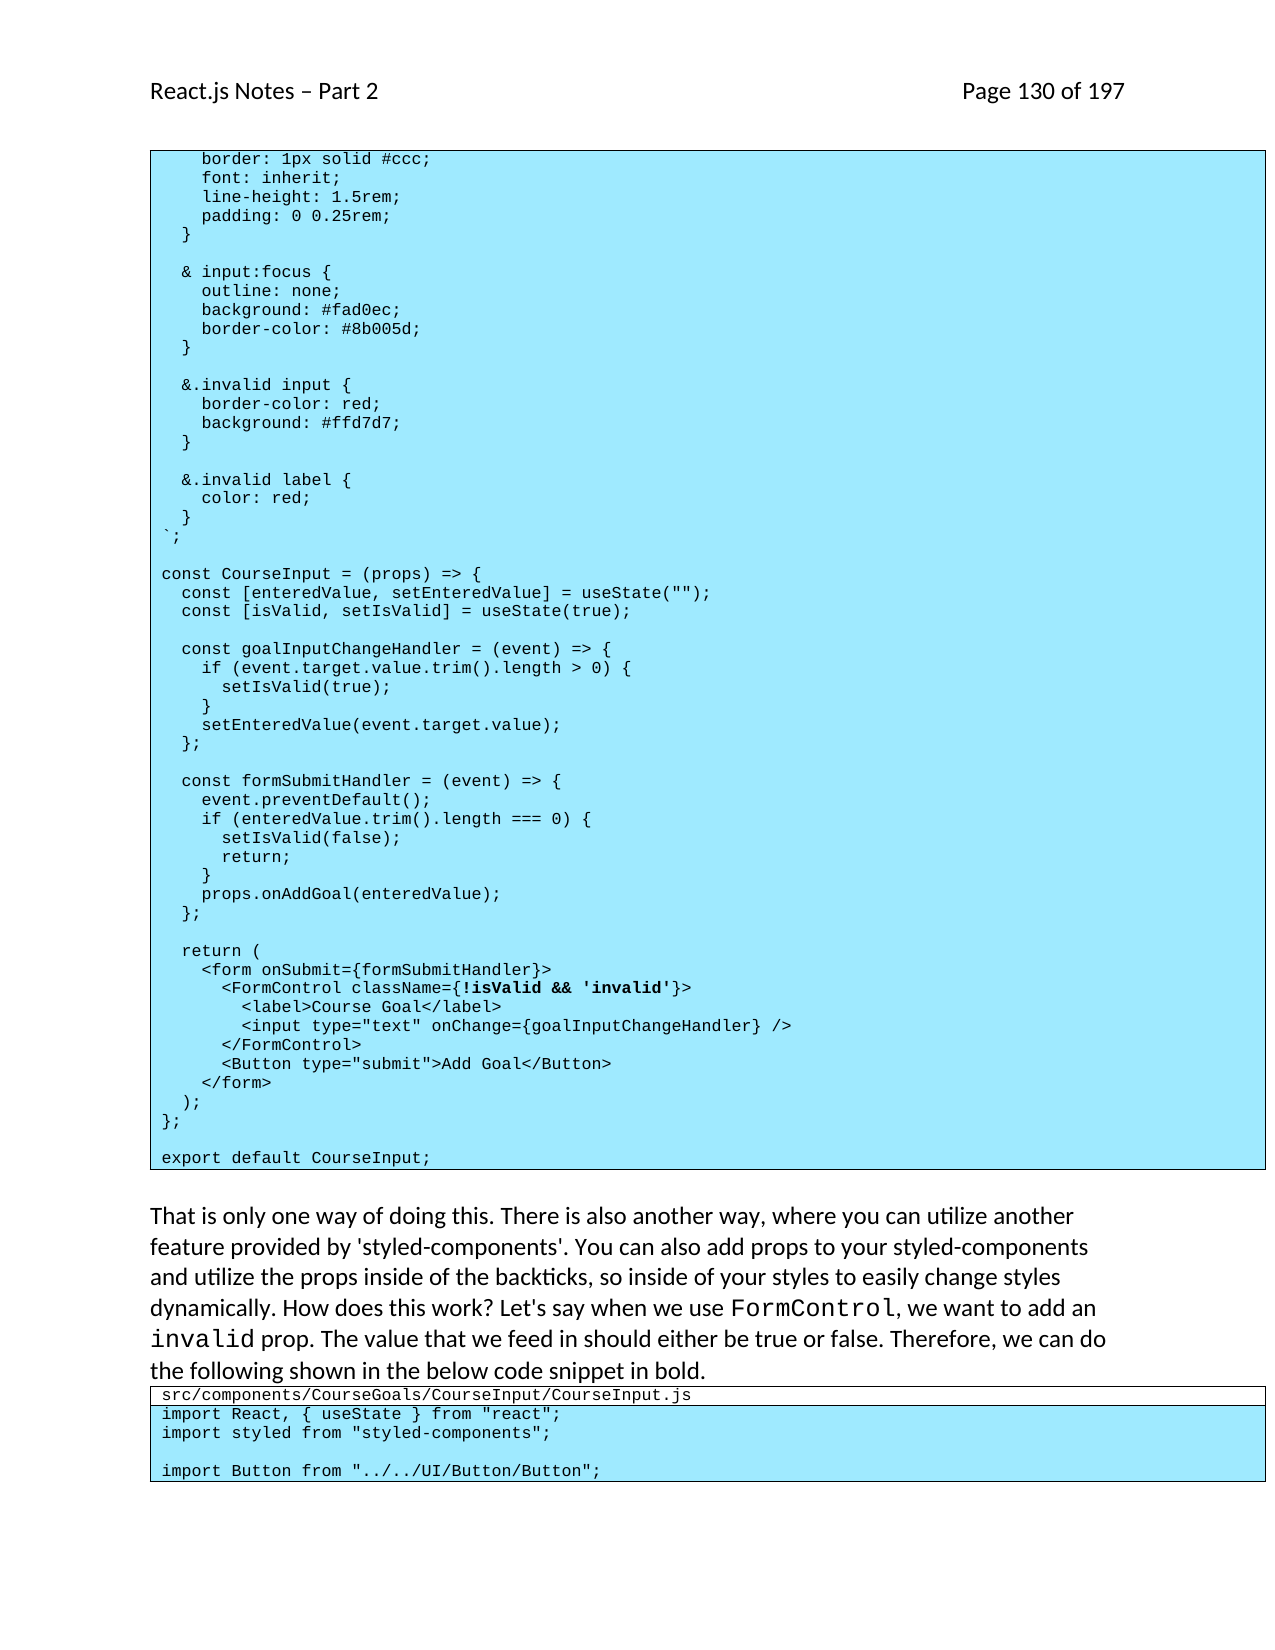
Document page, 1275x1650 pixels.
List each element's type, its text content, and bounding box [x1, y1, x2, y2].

text That is only one way of doing this. There is also another way, where you can utilize another feature provided by 'styled-components'. You can also add props to your styled-components and utilize the props inside of the backticks, so inside of your styles to easily change styles dynamically. How does this work? Let's say when we use FormControl, we want to add an invalid prop. The value that we feed in should either be true or false. Therefore, we can do the following shown in the below code snippet in bold. [150, 1200, 1125, 1386]
table_header src/components/CourseGoals/CourseInput/CourseInput.js [151, 1387, 1265, 1405]
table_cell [151, 151, 1265, 1169]
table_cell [151, 1406, 1265, 1481]
